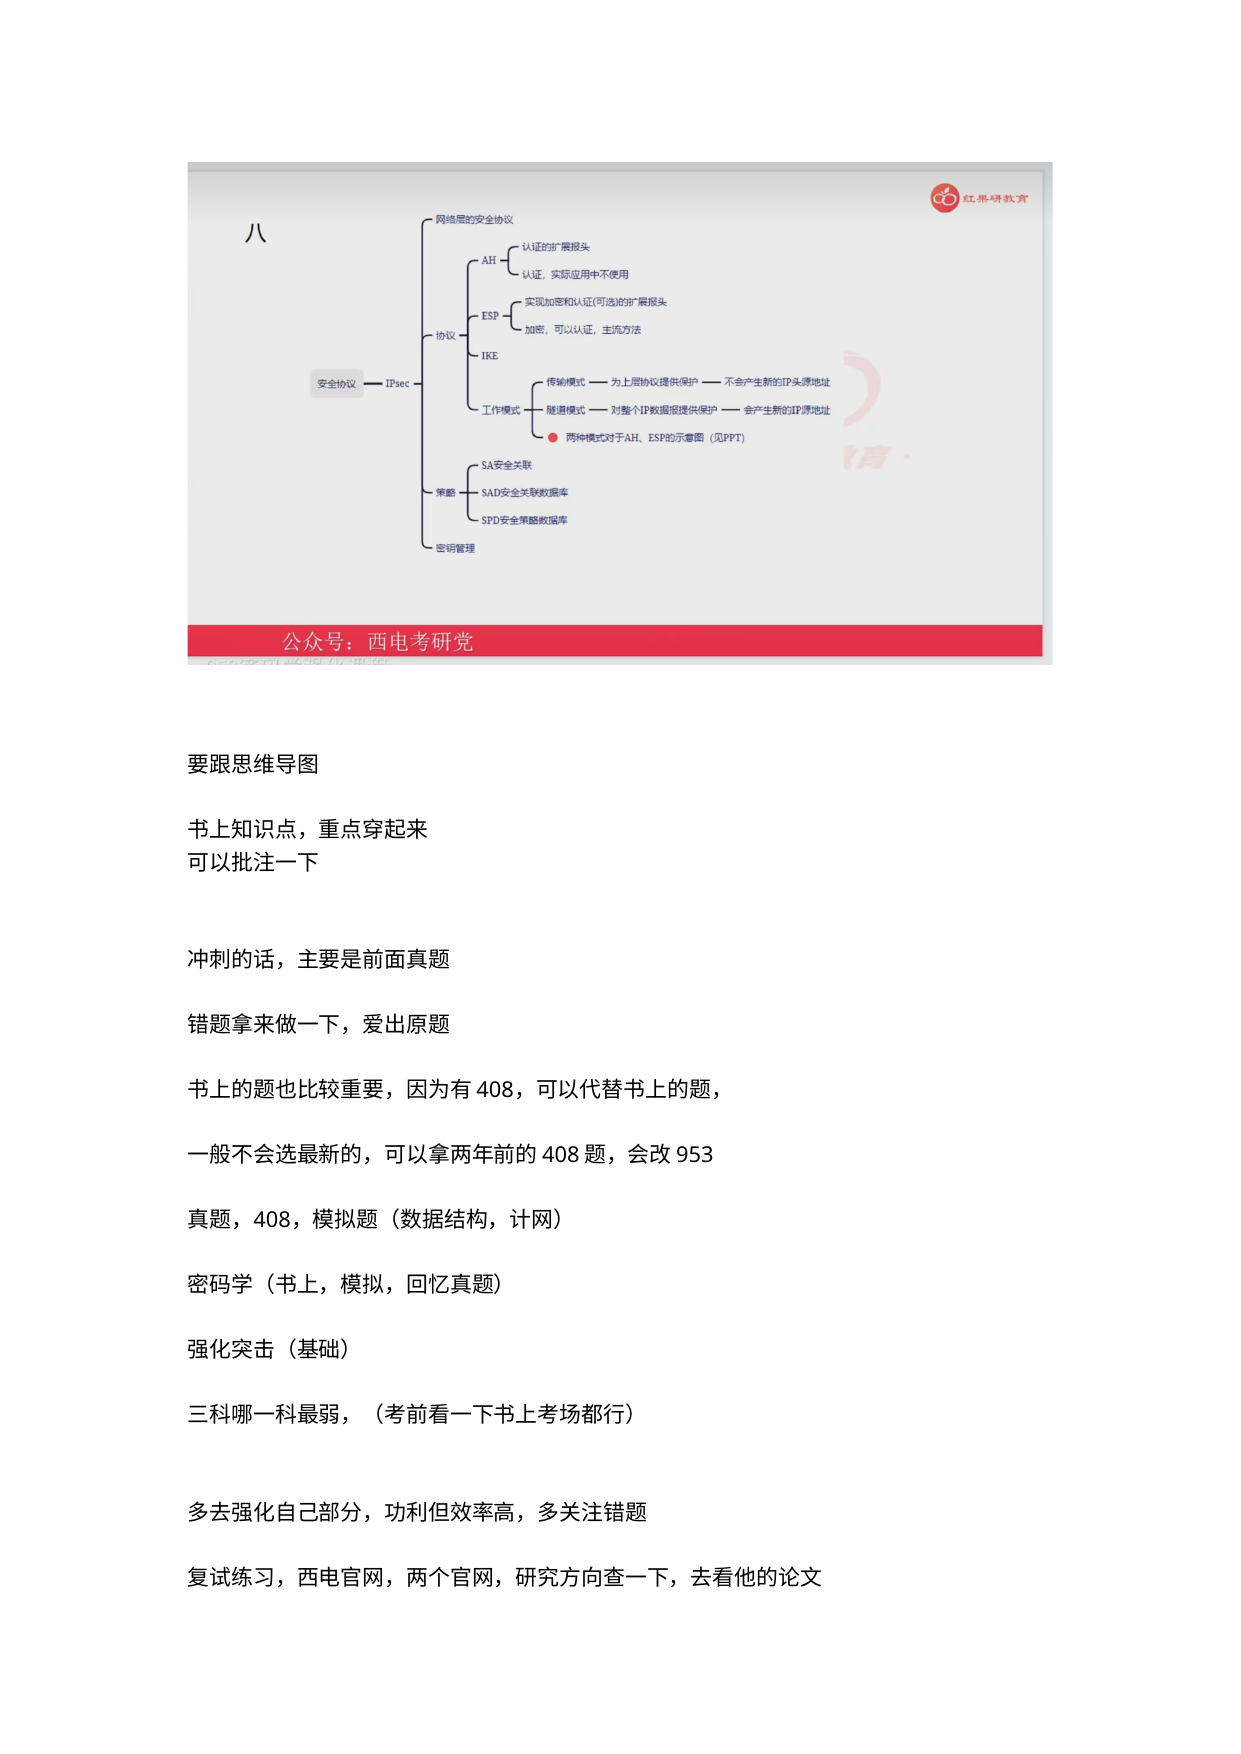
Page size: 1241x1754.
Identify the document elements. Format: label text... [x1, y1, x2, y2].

picture [187, 162, 1053, 665]
text 强化突击（基础） [187, 1332, 1053, 1364]
text 一般不会选最新的，可以拿两年前的408题，会改953 [187, 1137, 1053, 1169]
text 真题，408，模拟题（数据结构，计网） [187, 1202, 1053, 1234]
text 三科哪一科最弱，（考前看一下书上考场都行） [187, 1397, 1053, 1429]
text 错题拿来做一下，爱出原题 [187, 1007, 1053, 1039]
text 密码学（书上，模拟，回忆真题） [187, 1267, 1053, 1299]
text 多去强化自己部分，功利但效率高，多关注错题 [187, 1494, 1053, 1527]
text 复试练习，西电官网，两个官网，研究方向查一下，去看他的论文 [187, 1559, 1053, 1592]
text 可以批注一下 [187, 844, 1053, 877]
text 书上的题也比较重要，因为有408，可以代替书上的题， [187, 1072, 1053, 1104]
text 冲刺的话，主要是前面真题 [187, 942, 1053, 974]
text 书上知识点，重点穿起来 [187, 812, 1053, 844]
text 要跟思维导图 [187, 747, 1053, 779]
